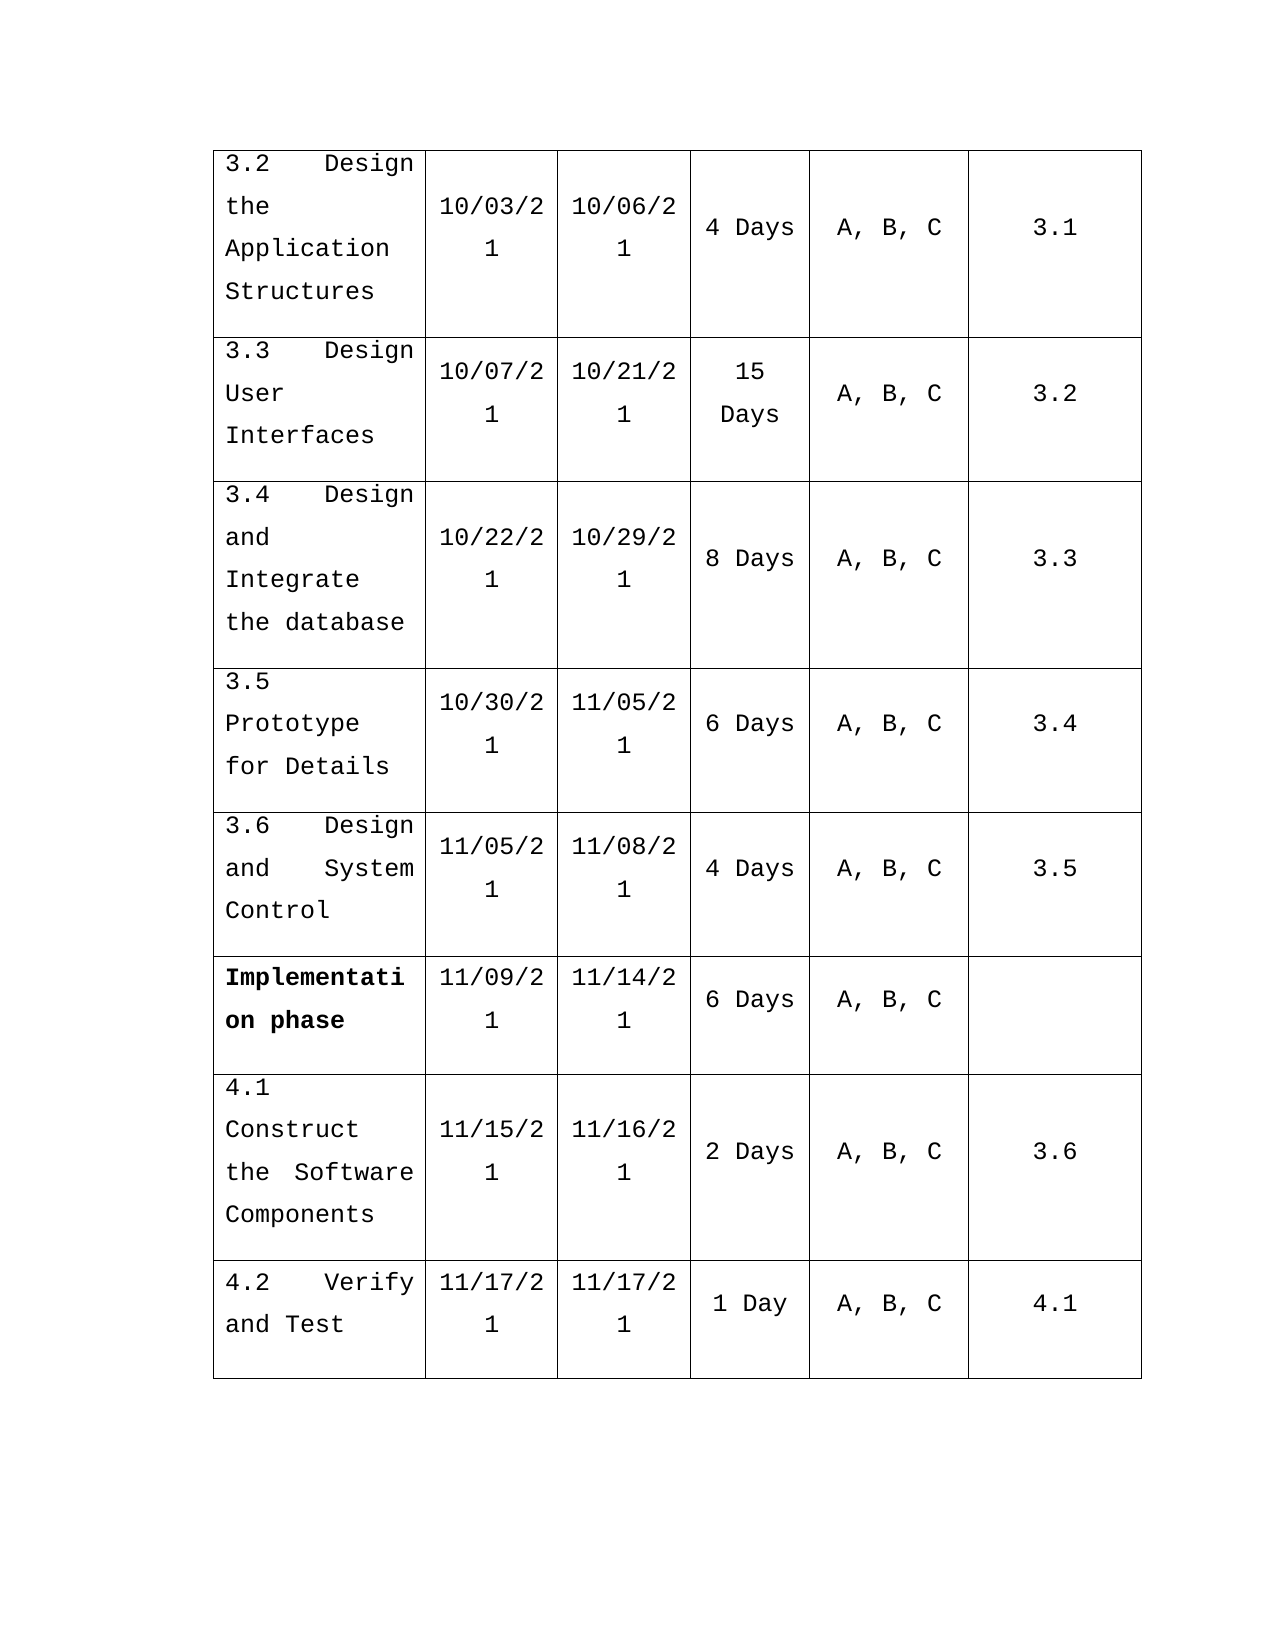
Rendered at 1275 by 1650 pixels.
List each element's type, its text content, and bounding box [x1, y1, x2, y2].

table_cell 15 Days [691, 338, 809, 481]
table_cell 10/07/21 [426, 338, 557, 481]
table_cell Implementation phase [214, 957, 425, 1073]
table_cell 3.3 Design User Interfaces [214, 338, 425, 481]
table_cell 11/05/21 [426, 813, 557, 956]
table_cell A, B, C [810, 813, 968, 956]
table_cell 11/08/21 [558, 813, 690, 956]
table_cell 4.2 Verify and Test [214, 1261, 425, 1378]
table_cell 3.4 [969, 669, 1141, 812]
table_cell 3.5 Prototype for Details [214, 669, 425, 812]
table_cell 3.4 Design and Integrate the database [214, 482, 425, 667]
table_cell 11/16/21 [558, 1075, 690, 1260]
table_cell 3.2 Design the Application Structures [214, 151, 425, 337]
table_cell A, B, C [810, 482, 968, 667]
table_cell 11/14/21 [558, 957, 690, 1073]
table_cell A, B, C [810, 669, 968, 812]
table_cell 4 Days [691, 813, 809, 956]
table_cell 3.3 [969, 482, 1141, 667]
table_cell 11/05/21 [558, 669, 690, 812]
table_cell 4 Days [691, 151, 809, 337]
table_cell 3.5 [969, 813, 1141, 956]
table_cell 6 Days [691, 957, 809, 1073]
table_cell 6 Days [691, 669, 809, 812]
table_cell 8 Days [691, 482, 809, 667]
table_cell 10/29/21 [558, 482, 690, 667]
table_cell 10/03/21 [426, 151, 557, 337]
table_cell 3.1 [969, 151, 1141, 337]
table_cell A, B, C [810, 1261, 968, 1378]
table_cell 10/06/21 [558, 151, 690, 337]
table_cell 1 Day [691, 1261, 809, 1378]
table_cell 10/22/21 [426, 482, 557, 667]
table_cell 10/21/21 [558, 338, 690, 481]
table_cell 11/17/21 [426, 1261, 557, 1378]
table_cell 4.1 Construct the Software Components [214, 1075, 425, 1260]
table_cell 3.6 Design and System Control [214, 813, 425, 956]
table_cell 11/09/21 [426, 957, 557, 1073]
table_cell 11/15/21 [426, 1075, 557, 1260]
table_cell 2 Days [691, 1075, 809, 1260]
table_cell A, B, C [810, 151, 968, 337]
table_cell 10/30/21 [426, 669, 557, 812]
table_cell A, B, C [810, 1075, 968, 1260]
table_cell 3.6 [969, 1075, 1141, 1260]
table_cell [969, 957, 1141, 1073]
table_cell A, B, C [810, 338, 968, 481]
table_cell A, B, C [810, 957, 968, 1073]
table_cell 11/17/21 [558, 1261, 690, 1378]
table_cell 4.1 [969, 1261, 1141, 1378]
table_cell 3.2 [969, 338, 1141, 481]
